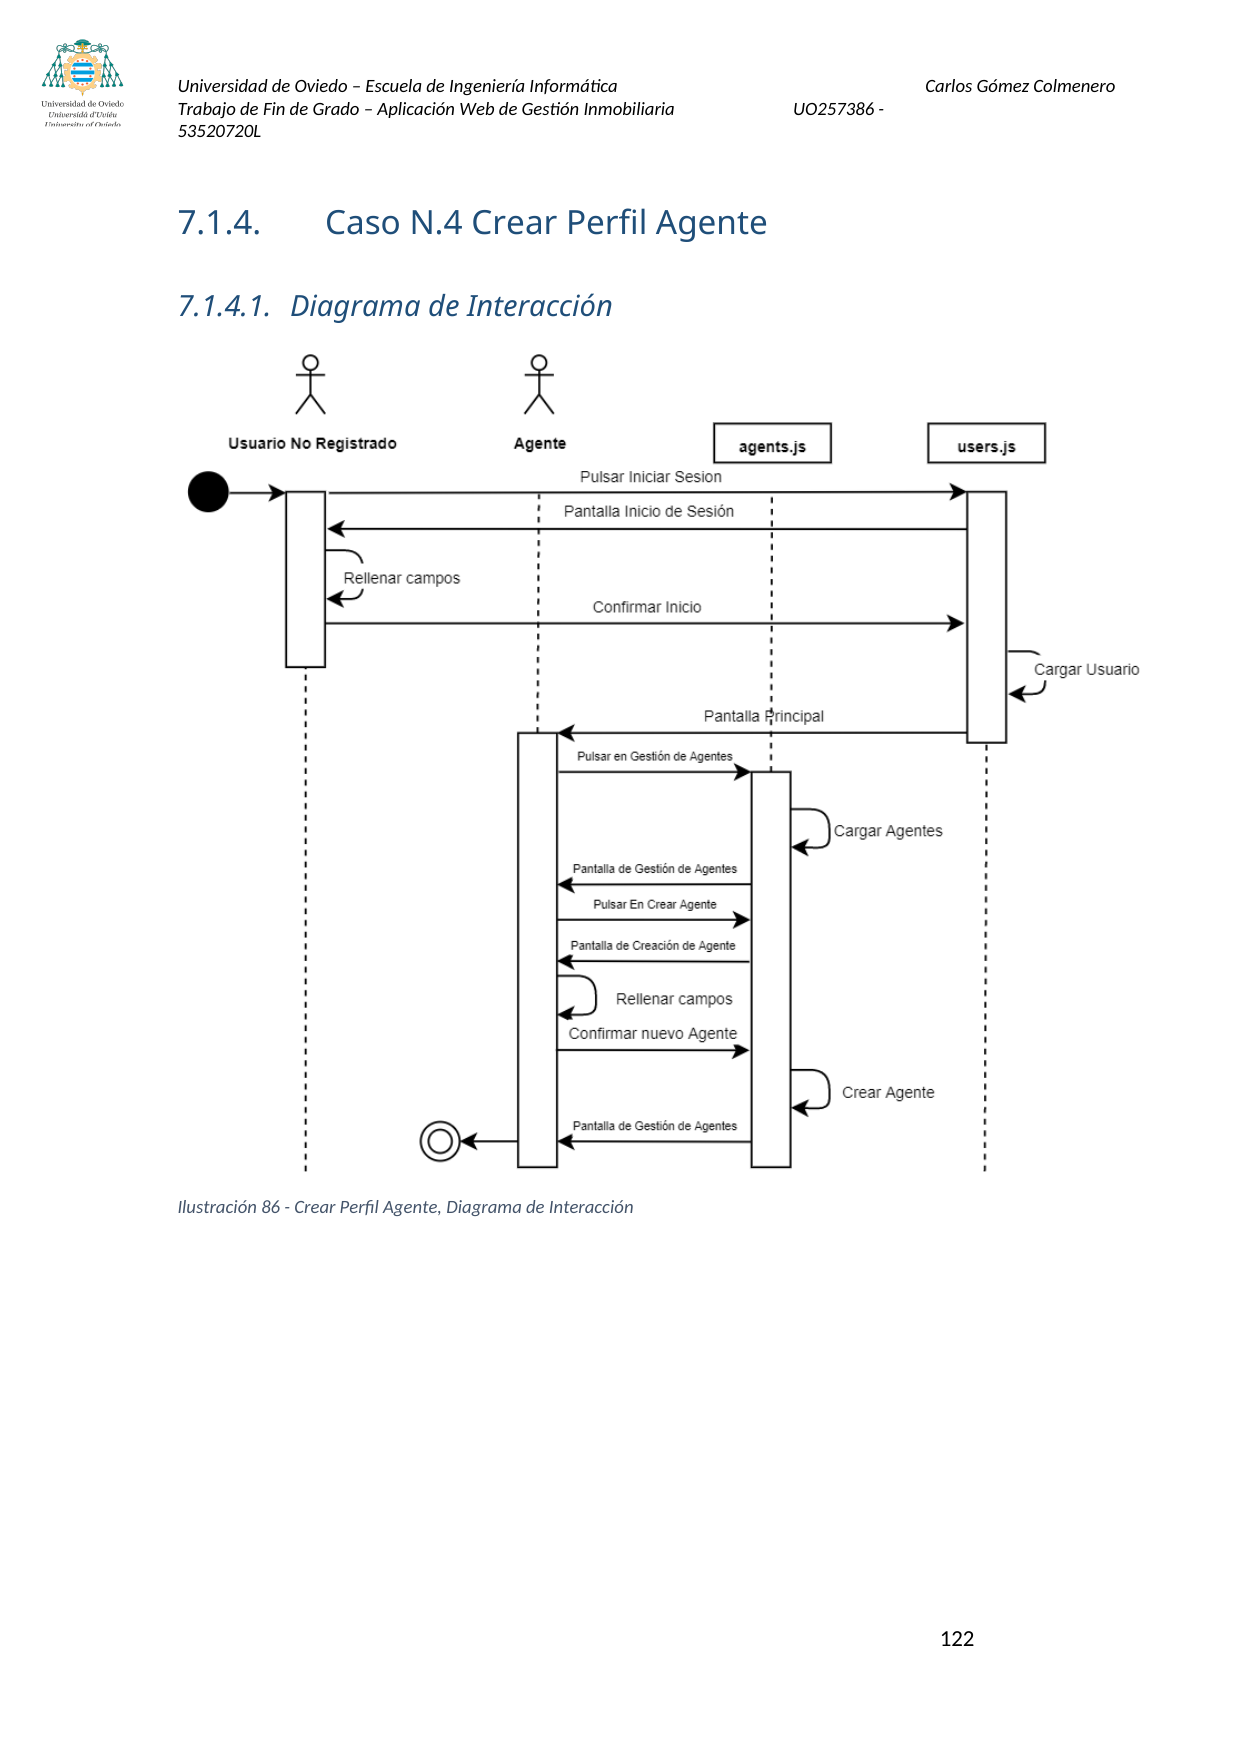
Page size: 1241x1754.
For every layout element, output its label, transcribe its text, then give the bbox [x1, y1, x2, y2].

subtitle Caso N.4 Crear Perfil Agente [177, 199, 974, 244]
picture [36, 38, 124, 126]
picture [177, 352, 1141, 1177]
subtitle Diagrama de Interacción [177, 285, 974, 325]
text Ilustración 86 - Crear Perfil Agente, Diagrama de Interacción [177, 1195, 974, 1218]
